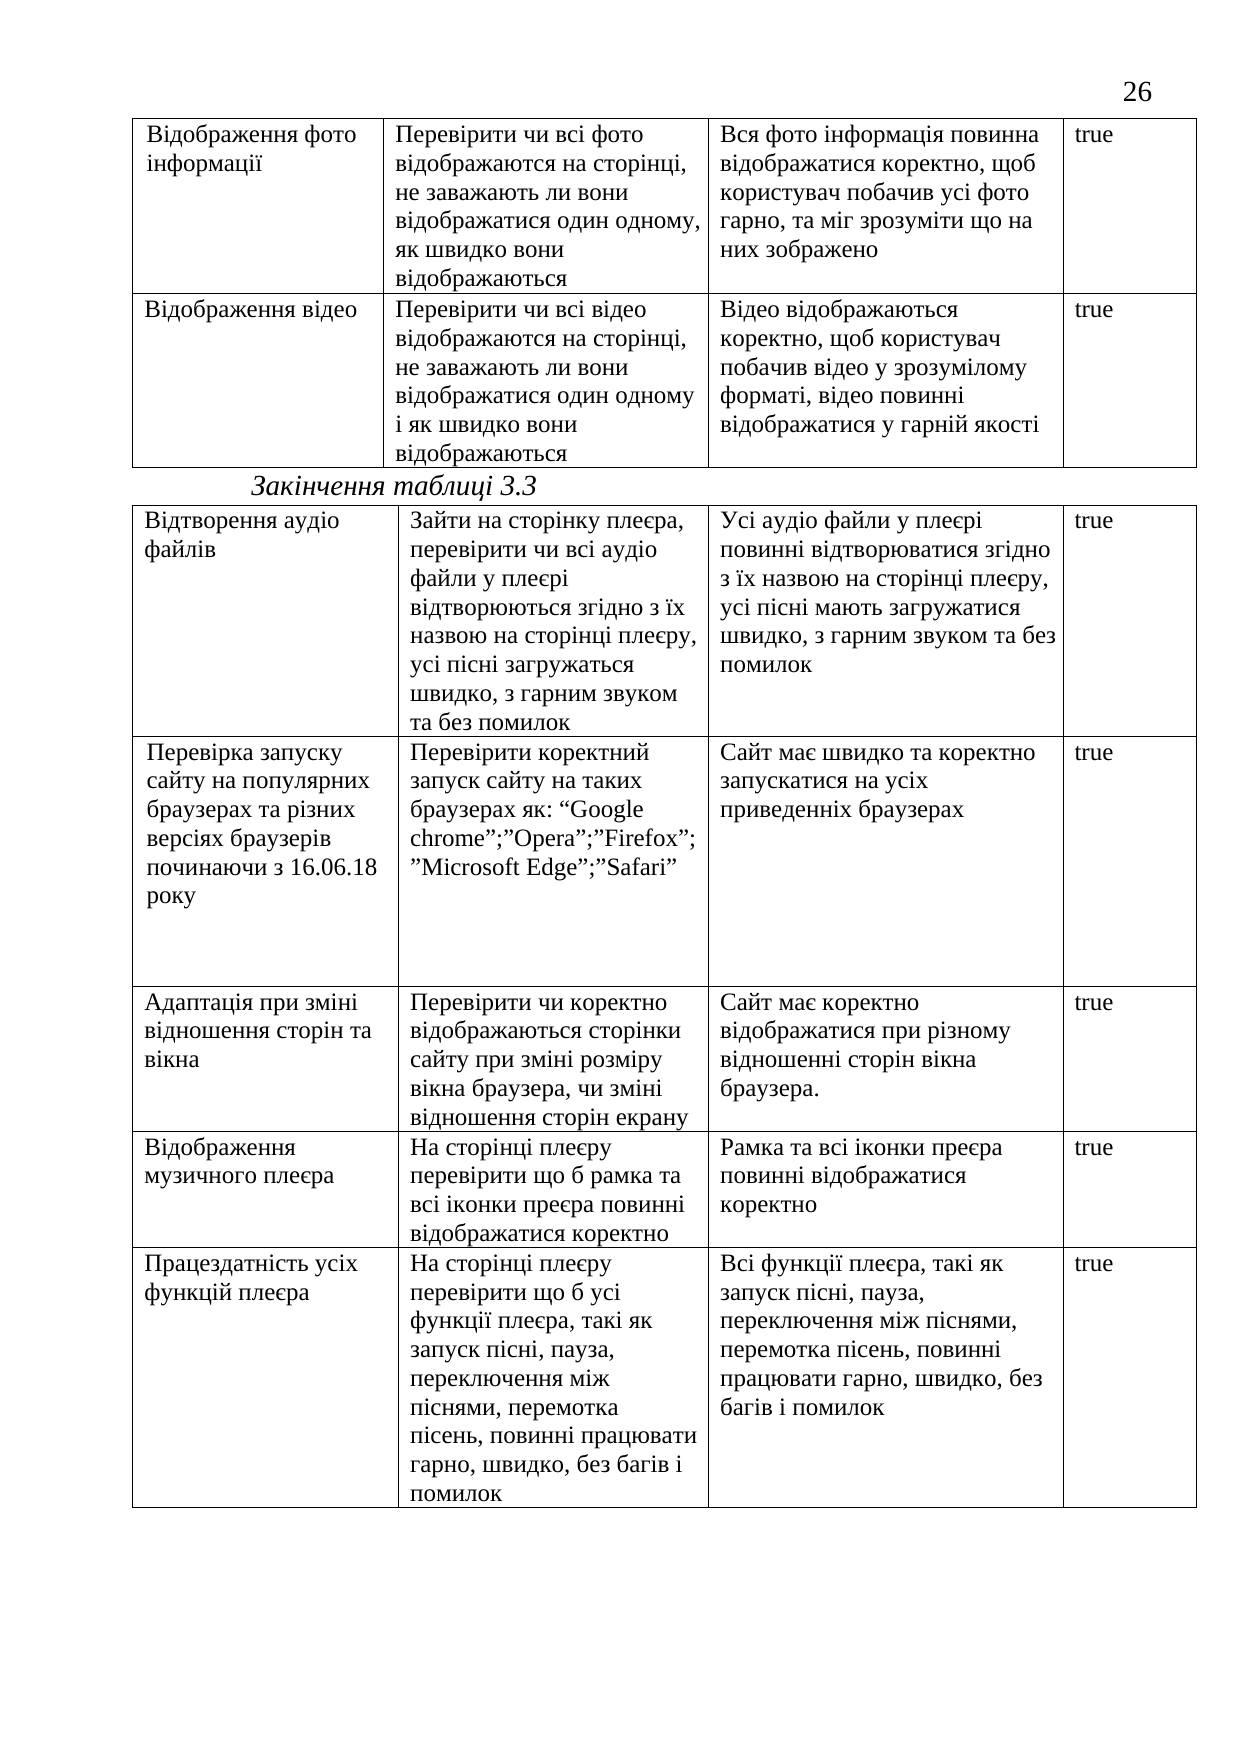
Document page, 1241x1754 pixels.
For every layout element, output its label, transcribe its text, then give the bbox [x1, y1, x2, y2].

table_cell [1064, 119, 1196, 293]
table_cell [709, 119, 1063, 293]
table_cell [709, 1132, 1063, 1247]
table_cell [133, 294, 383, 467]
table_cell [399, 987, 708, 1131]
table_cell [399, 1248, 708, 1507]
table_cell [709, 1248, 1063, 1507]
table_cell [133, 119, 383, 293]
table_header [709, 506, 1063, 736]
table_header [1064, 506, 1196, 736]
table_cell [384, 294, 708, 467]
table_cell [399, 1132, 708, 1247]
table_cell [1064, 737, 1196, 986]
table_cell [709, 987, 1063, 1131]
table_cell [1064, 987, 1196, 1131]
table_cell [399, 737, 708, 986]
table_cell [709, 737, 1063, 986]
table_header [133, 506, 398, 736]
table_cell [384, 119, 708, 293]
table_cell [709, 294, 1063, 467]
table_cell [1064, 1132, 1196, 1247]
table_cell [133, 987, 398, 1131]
text Закінчення таблиці 3.3 [177, 468, 1152, 502]
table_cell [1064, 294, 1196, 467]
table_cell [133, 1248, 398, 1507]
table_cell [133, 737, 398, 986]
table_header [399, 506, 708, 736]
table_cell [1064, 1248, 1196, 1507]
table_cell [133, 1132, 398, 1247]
